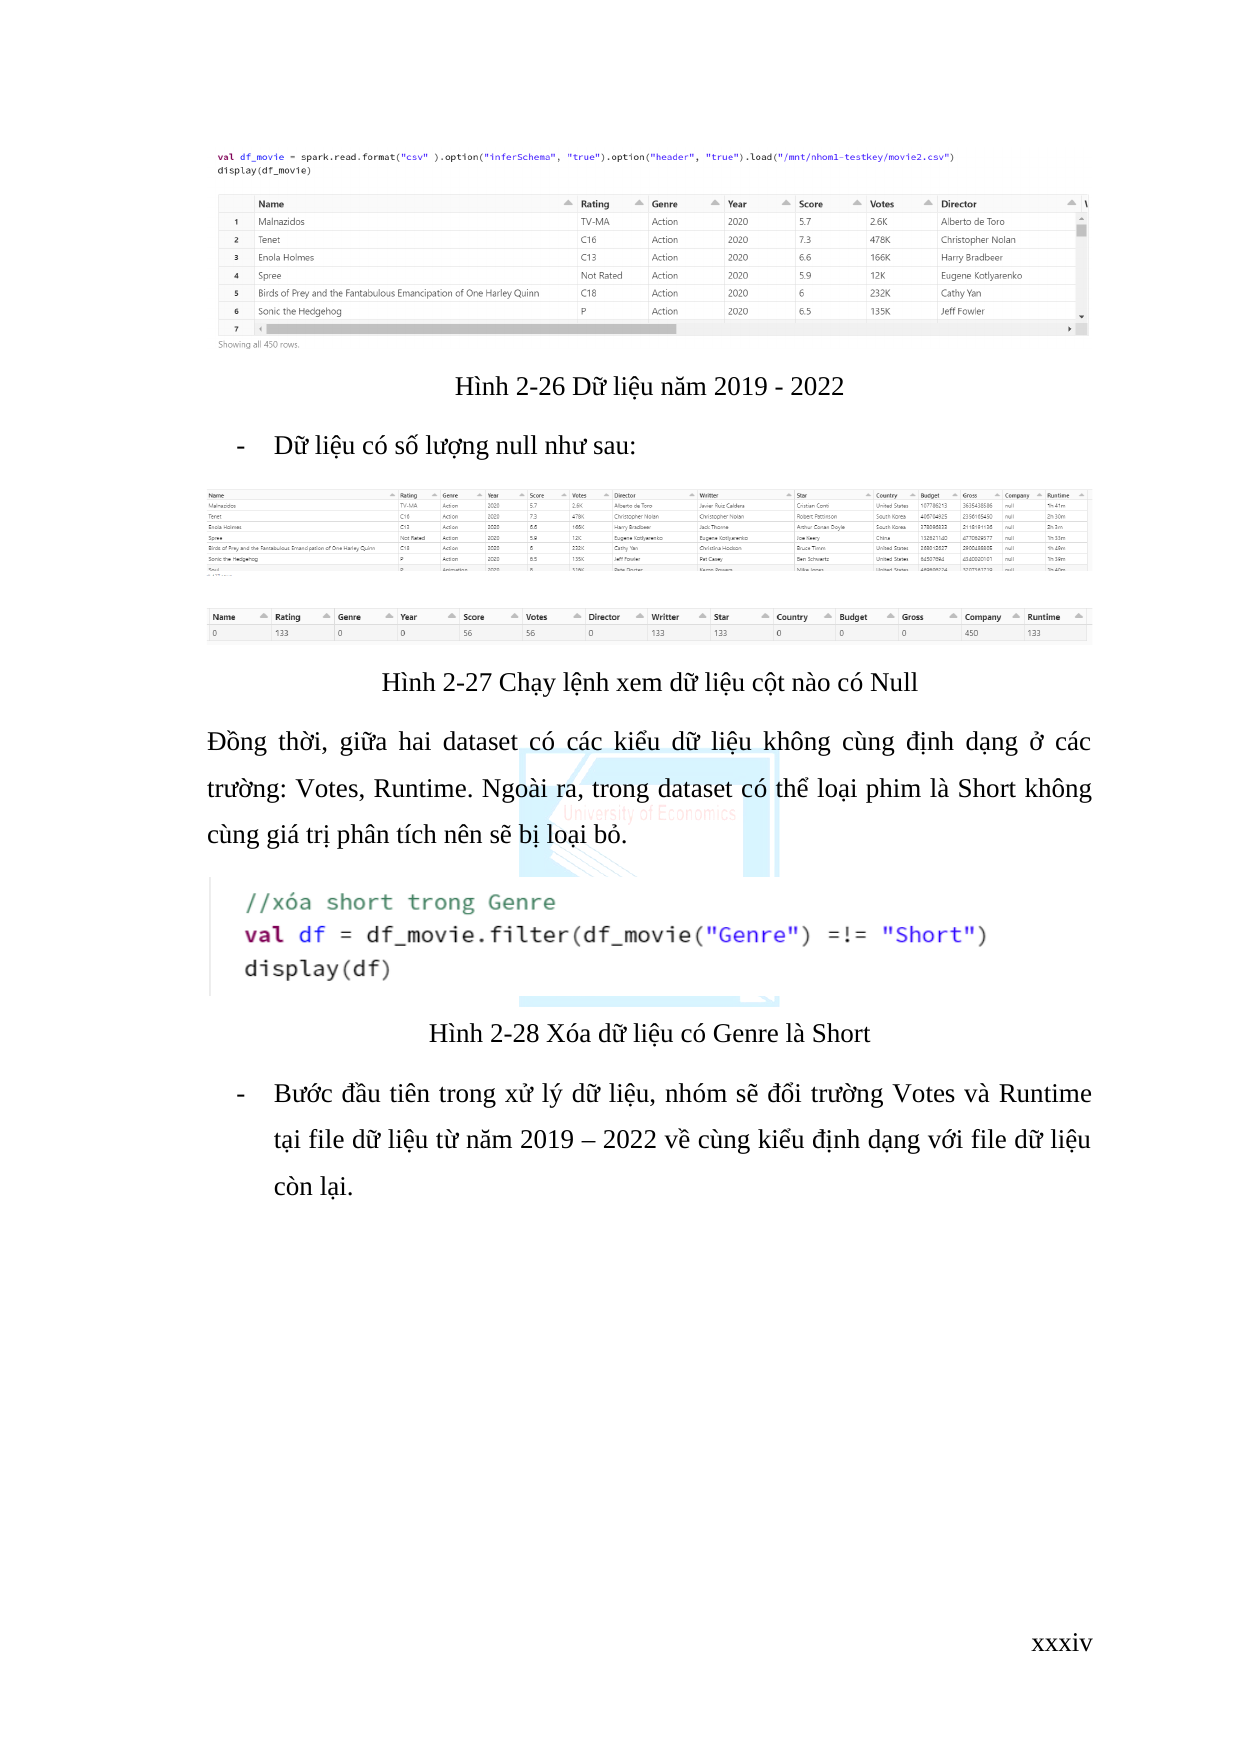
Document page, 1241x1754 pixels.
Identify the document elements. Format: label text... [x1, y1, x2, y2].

text Bước đầu tiên trong xử lý dữ liệu, nhóm sẽ đổi trường Votes và Runtime tại file dữ liệu từ năm 2019 – 2022 về cùng kiểu định dạng với file dữ liệu còn lại. [236, 1077, 1092, 1201]
text Dữ liệu có số lượng null như sau: [236, 429, 1092, 460]
text Đồng thời, giữa hai dataset có các kiểu dữ liệu không cùng định dạng ở các trường: Votes, Runtime. Ngoài ra, trong dataset có thể loại phim là Short không cùng giá trị phân tích nên sẽ bị loại bỏ. [207, 725, 1092, 850]
text Hình 2-27 Chạy lệnh xem dữ liệu cột nào có Null [207, 666, 1092, 697]
text Hình 2-26 Dữ liệu năm 2019 - 2022 [207, 370, 1092, 401]
picture [206, 877, 1093, 996]
picture [206, 147, 1093, 349]
text Hình 2-28 Xóa dữ liệu có Genre là Short [207, 1017, 1092, 1049]
picture [206, 603, 1093, 645]
picture [206, 488, 1093, 576]
